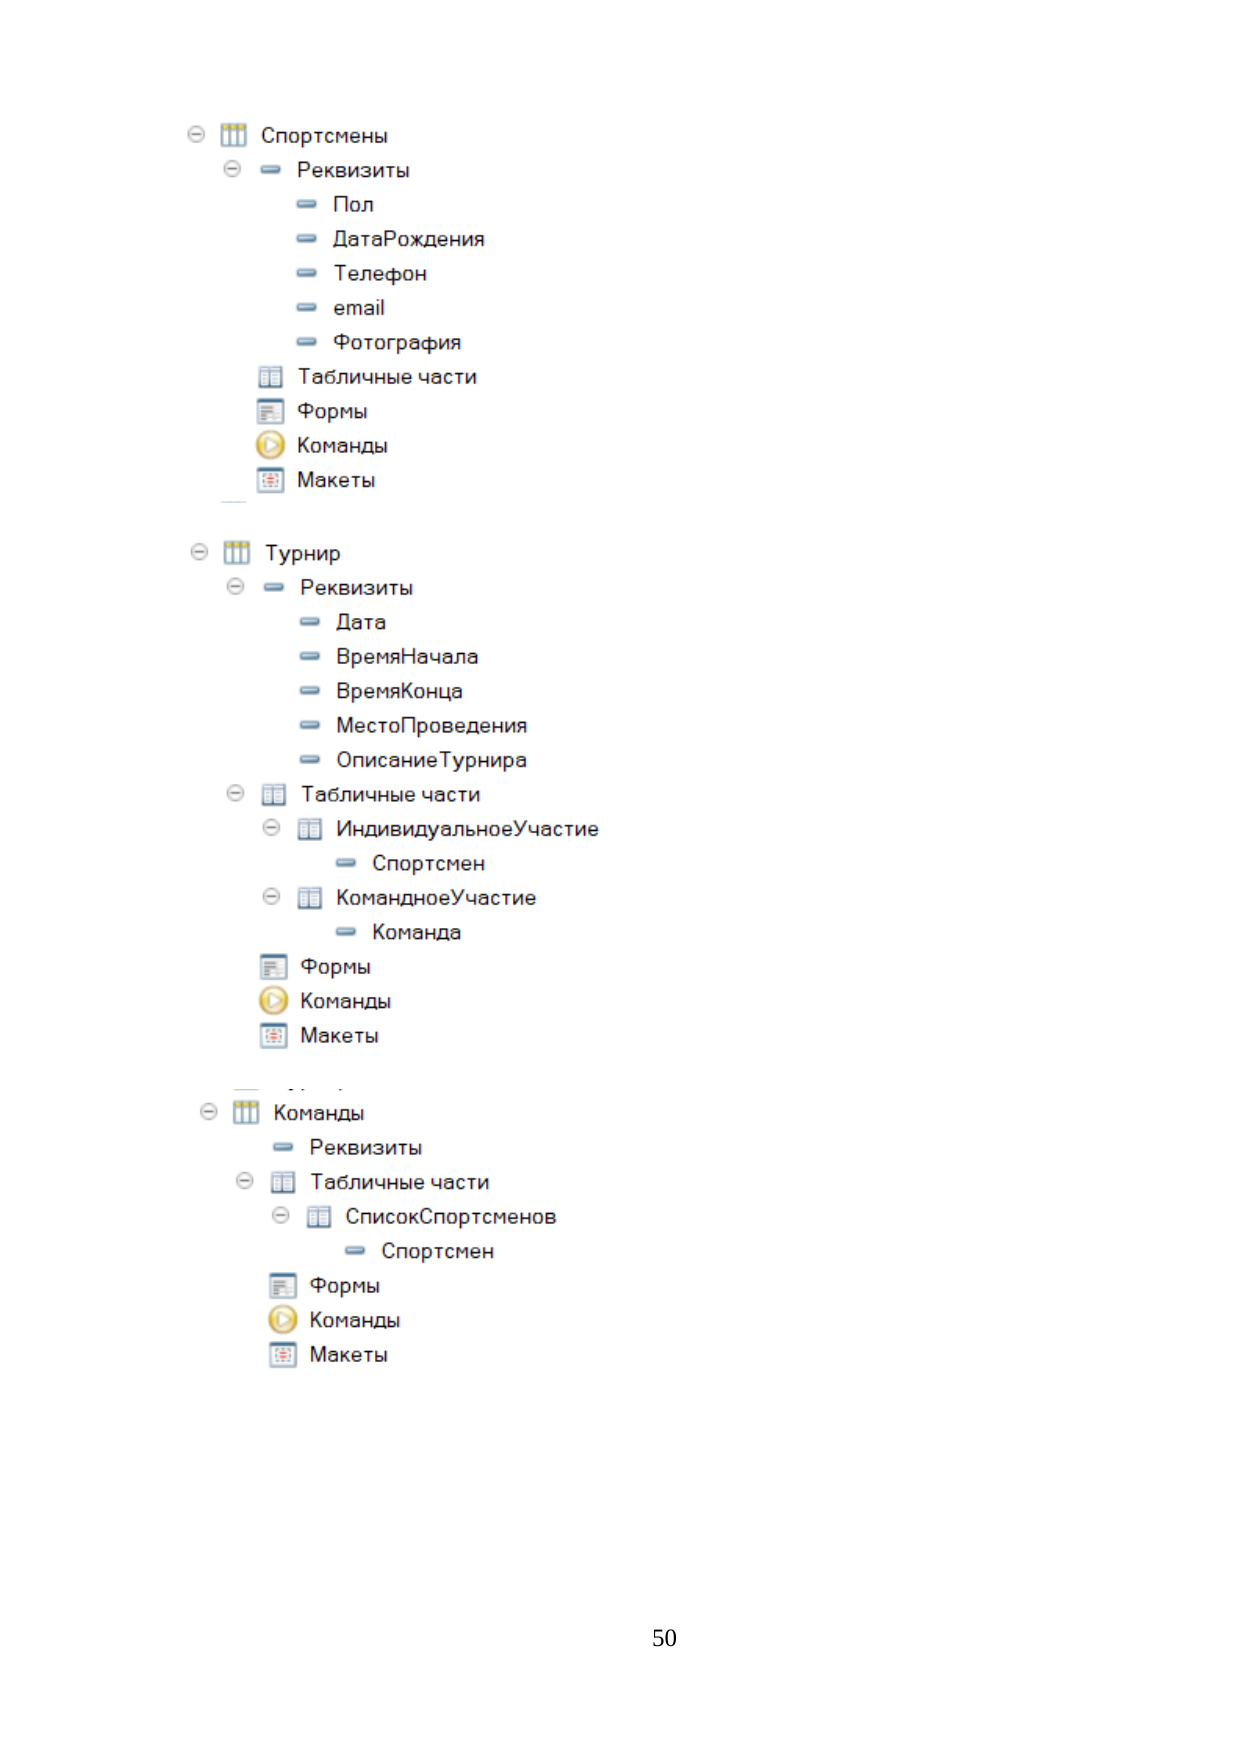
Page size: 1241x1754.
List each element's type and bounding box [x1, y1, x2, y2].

picture [177, 118, 546, 503]
picture [177, 535, 609, 1057]
picture [177, 1089, 571, 1373]
